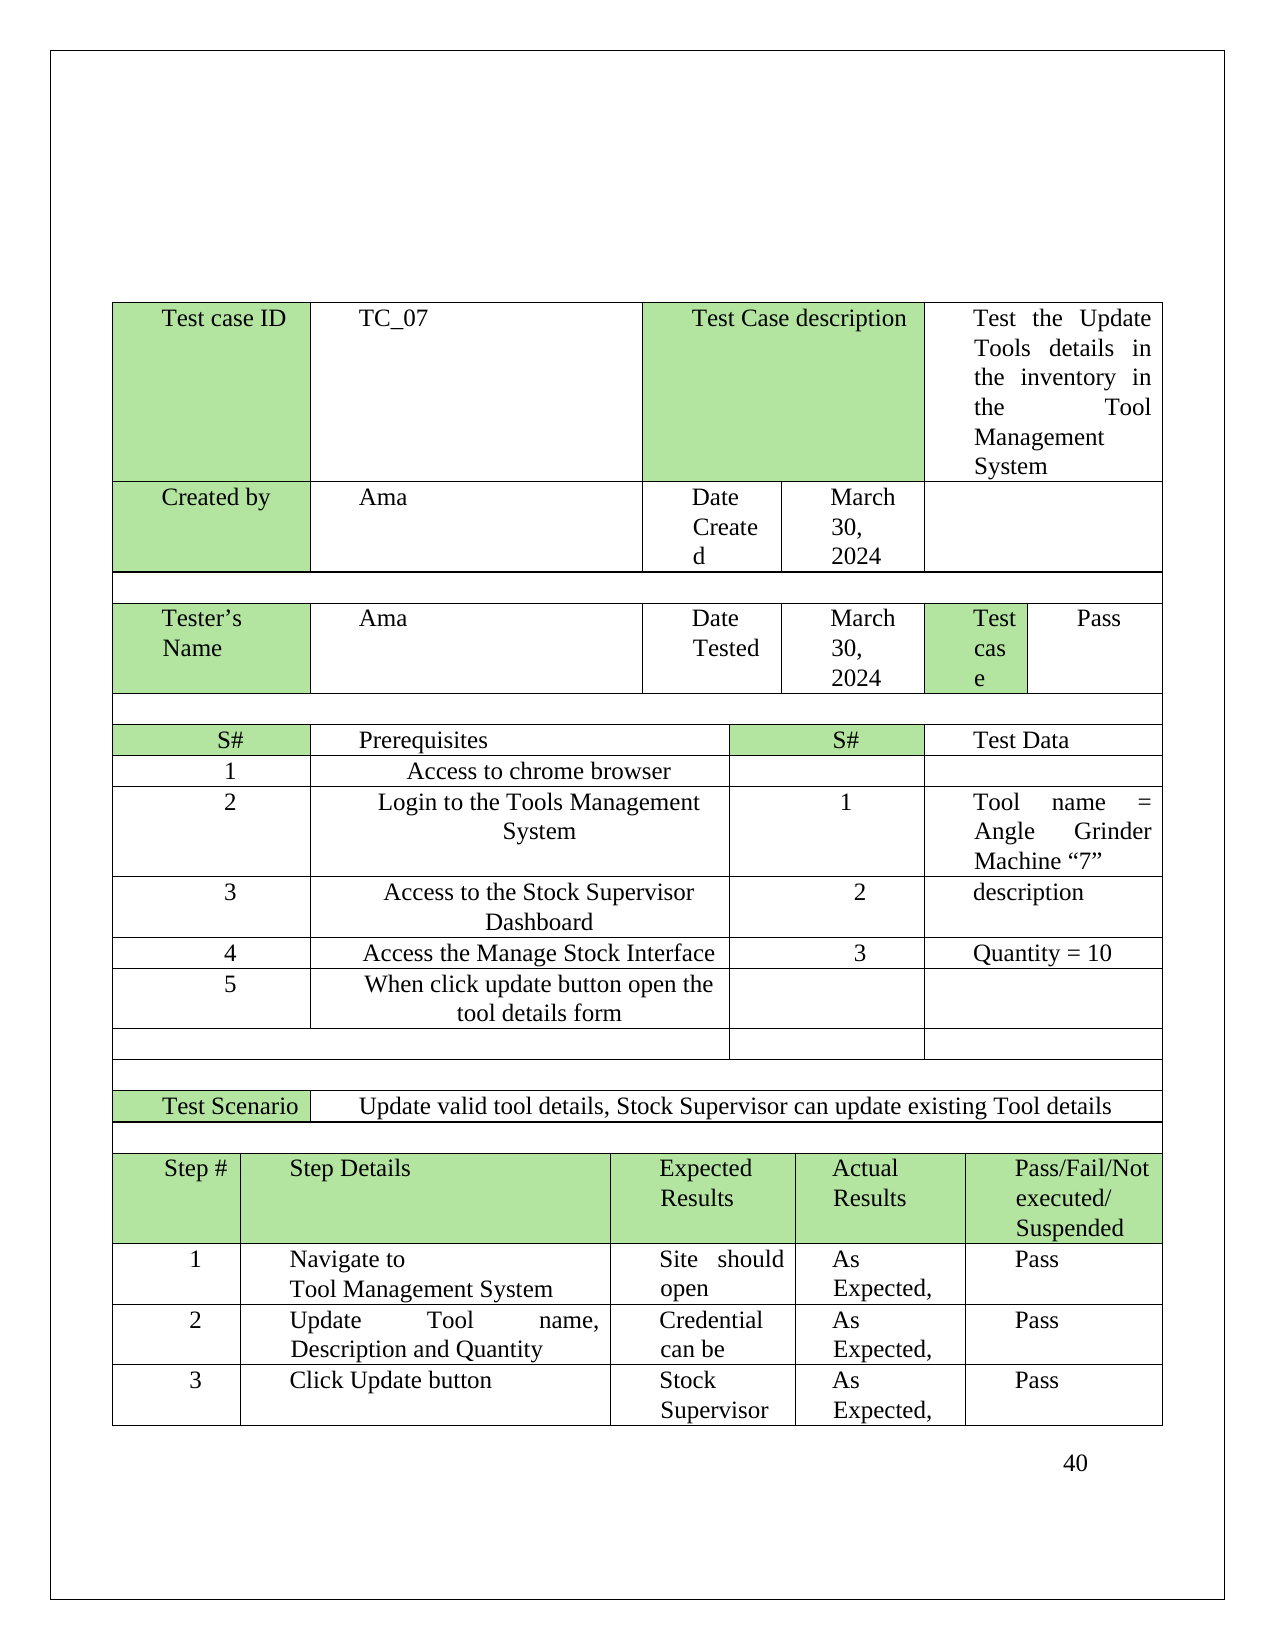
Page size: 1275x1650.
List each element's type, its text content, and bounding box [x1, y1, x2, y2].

table_cell Pass [966, 1244, 1162, 1304]
table_cell Pass [1028, 604, 1162, 693]
table_cell [925, 1029, 1162, 1059]
table_cell [730, 969, 924, 1028]
table_cell Pass [966, 1305, 1162, 1364]
table_cell Access the Manage Stock Interface [311, 938, 729, 968]
table_cell Prerequisites [311, 725, 729, 755]
table_cell Quantity = 10 [925, 938, 1162, 968]
table_cell Credential can be [611, 1305, 795, 1364]
table_cell 5 [113, 969, 310, 1028]
table_cell 2 [113, 787, 310, 876]
table_cell Pass [966, 1365, 1162, 1425]
table_cell [113, 1029, 729, 1059]
table_cell Date Tested [643, 604, 781, 693]
table_cell Test Data [925, 725, 1162, 755]
table_cell Created by [113, 482, 310, 571]
table_cell [113, 1060, 1162, 1090]
table_cell 1 [113, 756, 310, 786]
table_cell [113, 694, 1162, 724]
table_cell As Expected, [796, 1365, 965, 1425]
table_cell Ama [311, 482, 642, 571]
table_cell Test Scenario [113, 1091, 310, 1121]
table_cell March 30, 2024 [782, 604, 924, 693]
table_cell 3 [113, 877, 310, 937]
table_cell Step # [113, 1154, 240, 1243]
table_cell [611, 1365, 795, 1425]
table_cell Ama [311, 604, 642, 693]
table_cell 3 [113, 1365, 240, 1425]
table_cell S# [113, 725, 310, 755]
table_cell 1 [730, 787, 924, 876]
table_cell Date Created [643, 482, 781, 571]
table_cell Access to chrome browser [311, 756, 729, 786]
table_cell [730, 756, 924, 786]
table_cell 4 [113, 938, 310, 968]
table_cell Actual Results [796, 1154, 965, 1243]
table_cell Click Update button [241, 1365, 610, 1425]
table_cell Expected Results [611, 1154, 795, 1243]
table_cell Update valid tool details, Stock Supervisor can update existing Tool details [311, 1091, 1162, 1121]
table_cell Pass/Fail/Not executed/ Suspended [966, 1154, 1162, 1243]
table_cell [925, 969, 1162, 1028]
table_cell Tool name = Angle Grinder Machine “7” [925, 787, 1162, 876]
table_header Test case ID [113, 303, 310, 481]
table_cell 2 [730, 877, 924, 937]
table_cell Test case [925, 604, 1027, 693]
table_cell 3 [730, 938, 924, 968]
table_header Test the Update Tools details in the inventory in the Tool Management System [925, 303, 1162, 481]
table_cell When click update button open the tool details form [311, 969, 729, 1028]
table_cell As Expected, [796, 1305, 965, 1364]
table_cell Navigate to Tool Management System [241, 1244, 610, 1304]
table_cell As Expected, [796, 1244, 965, 1304]
table_cell [730, 1029, 924, 1059]
table_cell Site should open [611, 1244, 795, 1304]
table_cell Update Tool name, Description and Quantity [241, 1305, 610, 1364]
table_cell 2 [113, 1305, 240, 1364]
table_cell S# [730, 725, 924, 755]
table_header Test Case description [643, 303, 924, 481]
table_cell [113, 573, 1162, 602]
table_cell Step Details [241, 1154, 610, 1243]
table_cell March 30, 2024 [782, 482, 924, 571]
table_cell [925, 756, 1162, 786]
table_cell Login to the Tools Management System [311, 787, 729, 876]
table_cell [113, 1123, 1162, 1152]
table_cell 1 [113, 1244, 240, 1304]
table_cell [925, 482, 1162, 571]
table_cell Access to the Stock Supervisor Dashboard [311, 877, 729, 937]
table_cell description [925, 877, 1162, 937]
table_header TC_07 [311, 303, 642, 481]
table_cell Tester’s Name [113, 604, 310, 693]
